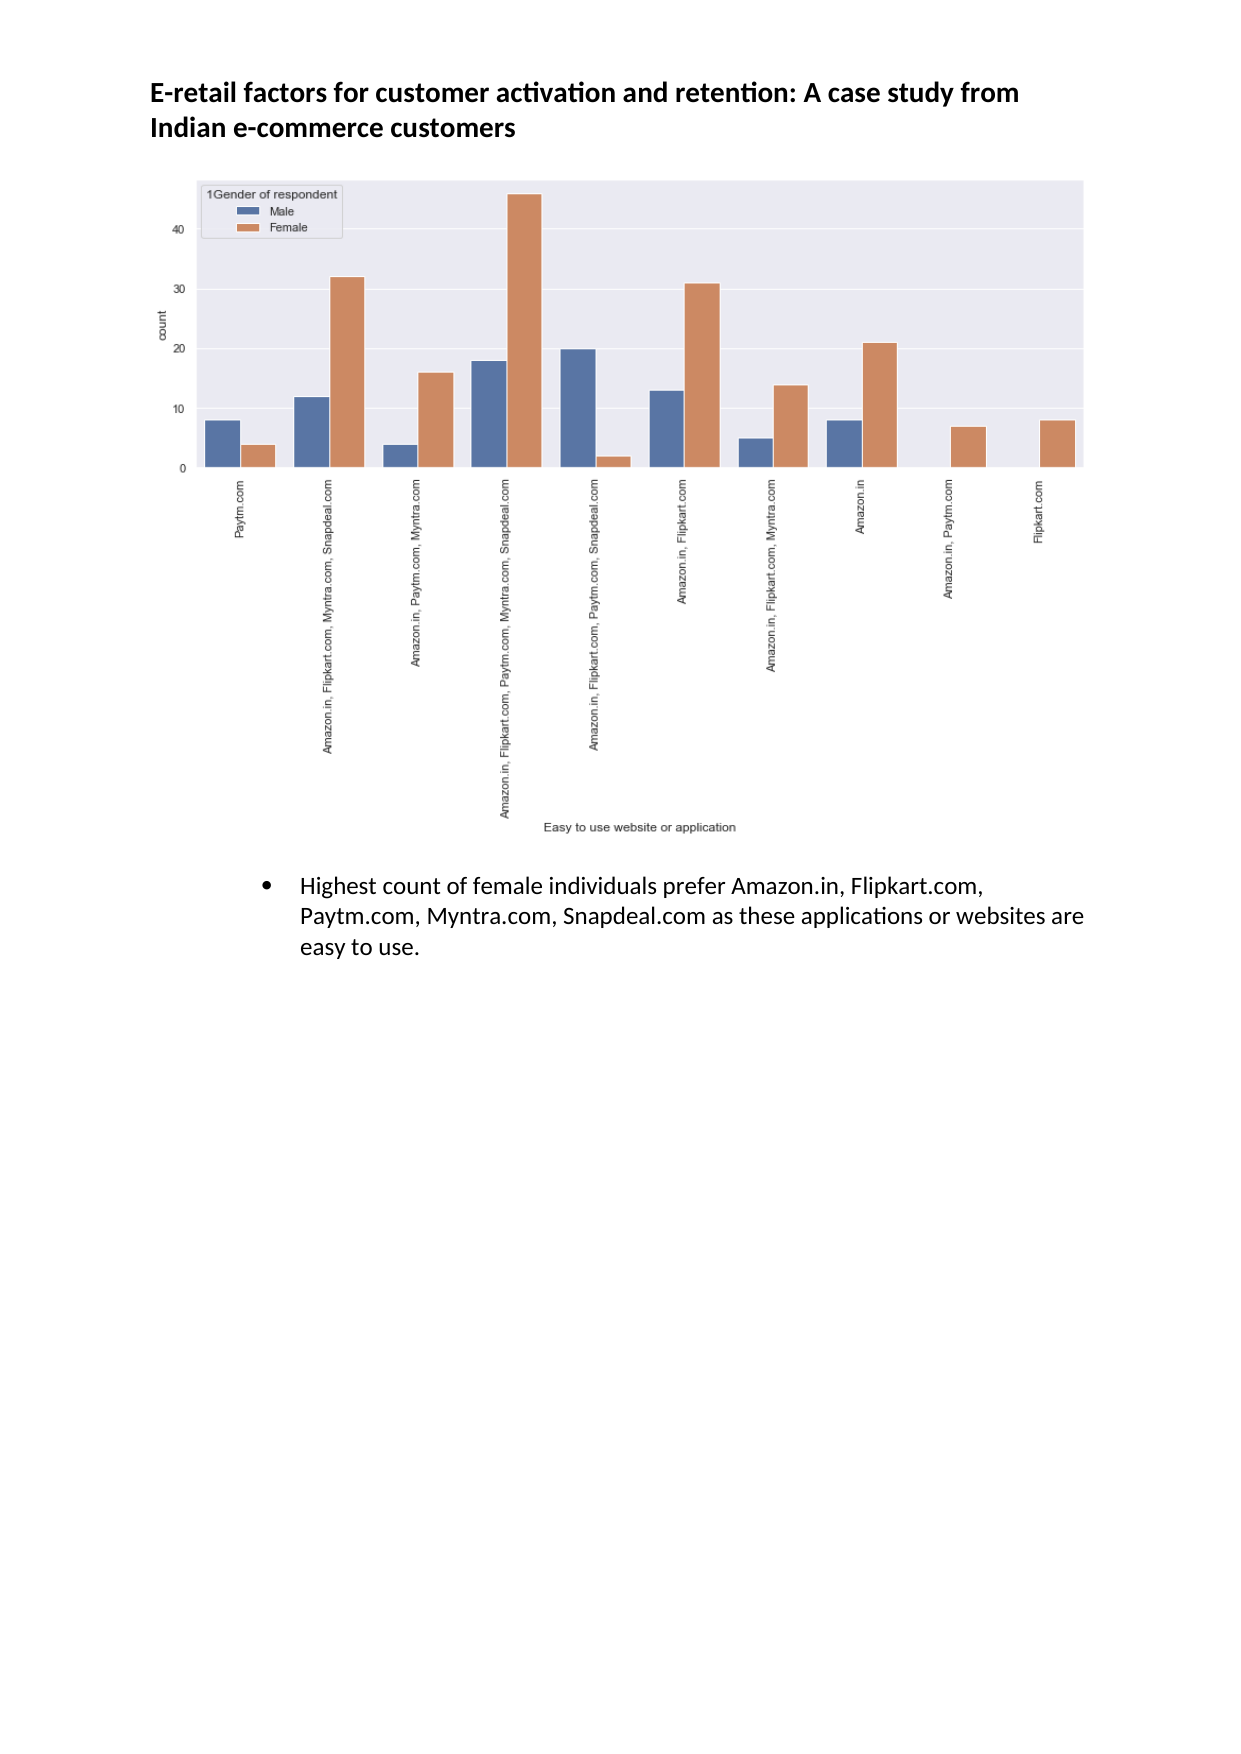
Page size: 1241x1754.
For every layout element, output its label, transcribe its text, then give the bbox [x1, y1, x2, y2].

picture [150, 173, 1091, 841]
list Highest count of female individuals prefer Amazon.in, Flipkart.com, Paytm.com, Myntra.com, Snapdeal.com as these applications or websites are easy to use. [262, 870, 1090, 962]
